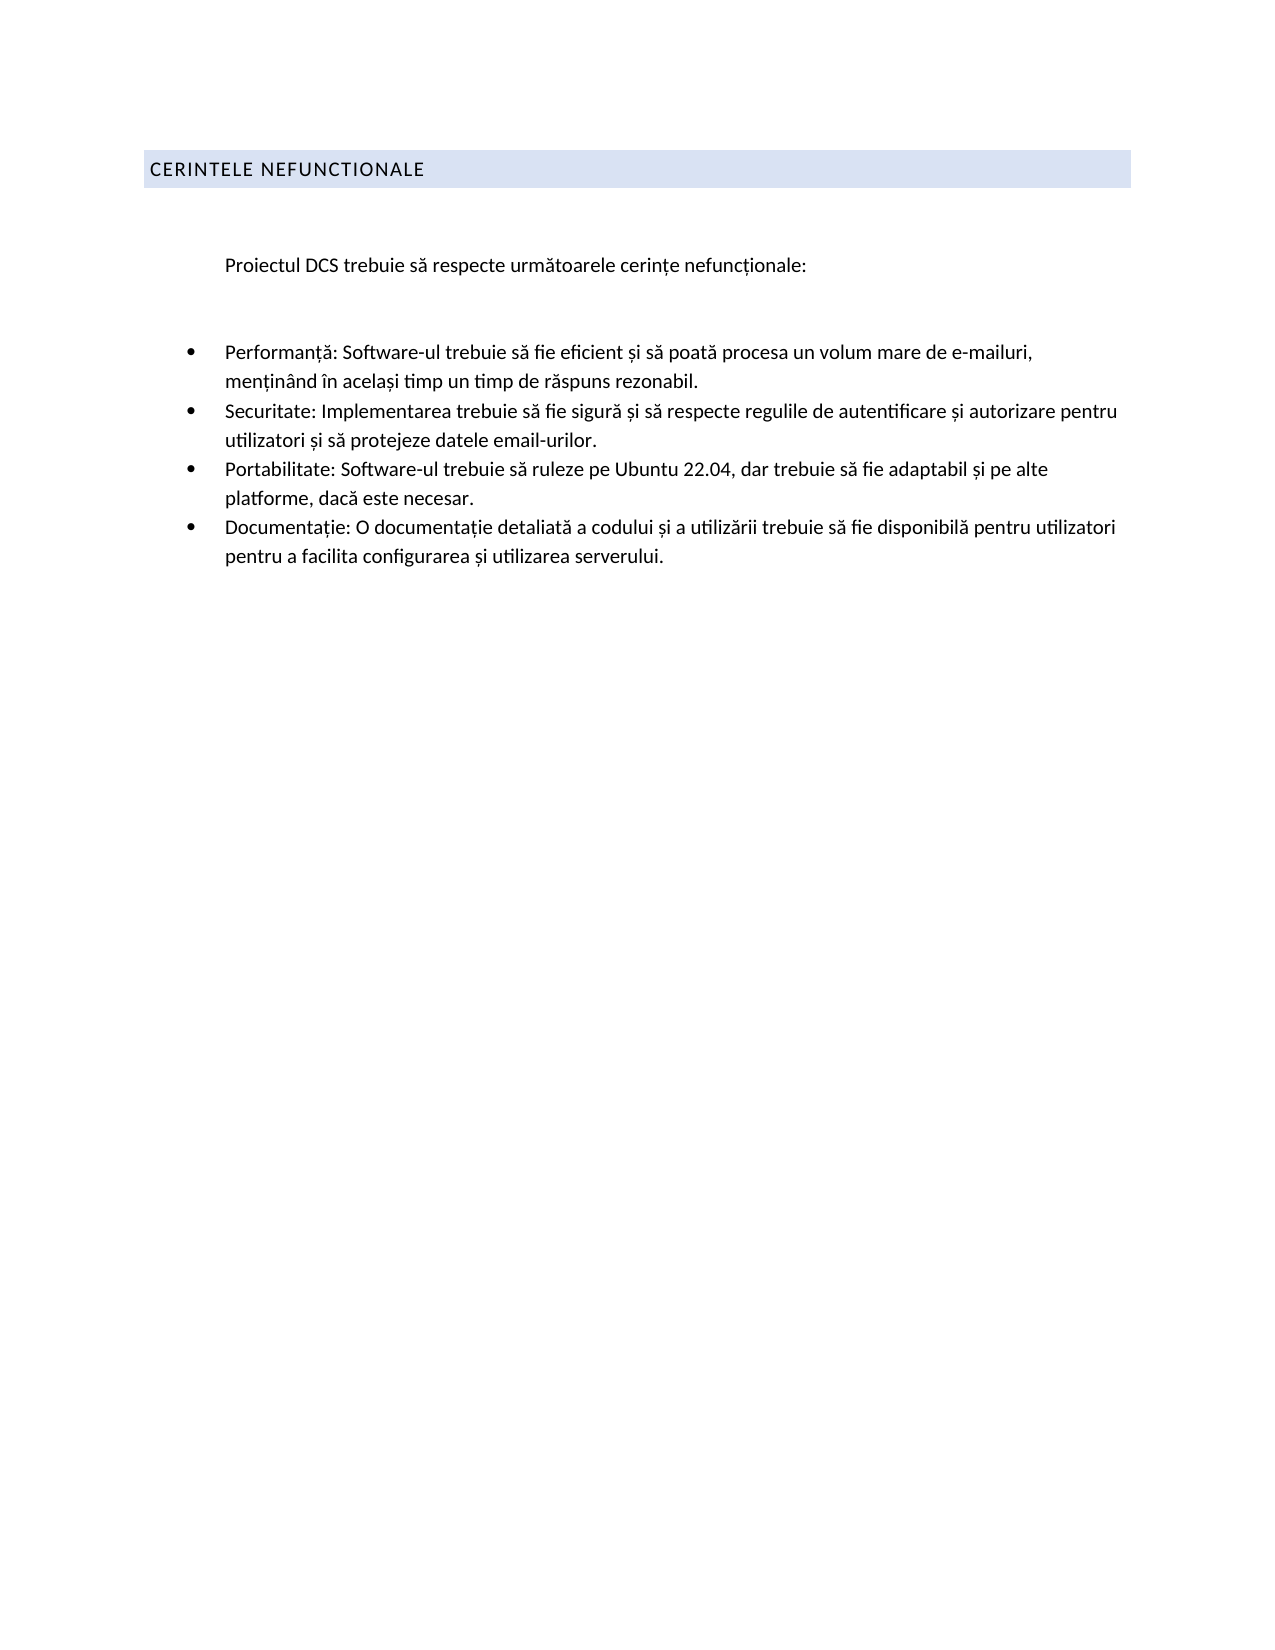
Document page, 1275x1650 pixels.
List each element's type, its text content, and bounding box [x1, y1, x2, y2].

list Portabilitate: Software-ul trebuie să ruleze pe Ubuntu 22.04, dar trebuie să fie adaptabil și pe alte platforme, dacă este necesar. [187, 456, 1125, 511]
list Documentație: O documentație detaliată a codului și a utilizării trebuie să fie disponibilă pentru utilizatori pentru a facilita configurarea și utilizarea serverului. [187, 514, 1125, 569]
subtitle Cerintele nefunctionale [150, 156, 1125, 182]
list Performanță: Software-ul trebuie să fie eficient și să poată procesa un volum mare de e-mailuri, menținând în același timp un timp de răspuns rezonabil. [187, 339, 1125, 394]
list Securitate: Implementarea trebuie să fie sigură și să respecte regulile de autentificare și autorizare pentru utilizatori și să protejeze datele email-urilor. [187, 398, 1125, 452]
list Proiectul DCS trebuie să respecte următoarele cerințe nefuncționale: [225, 252, 1125, 277]
